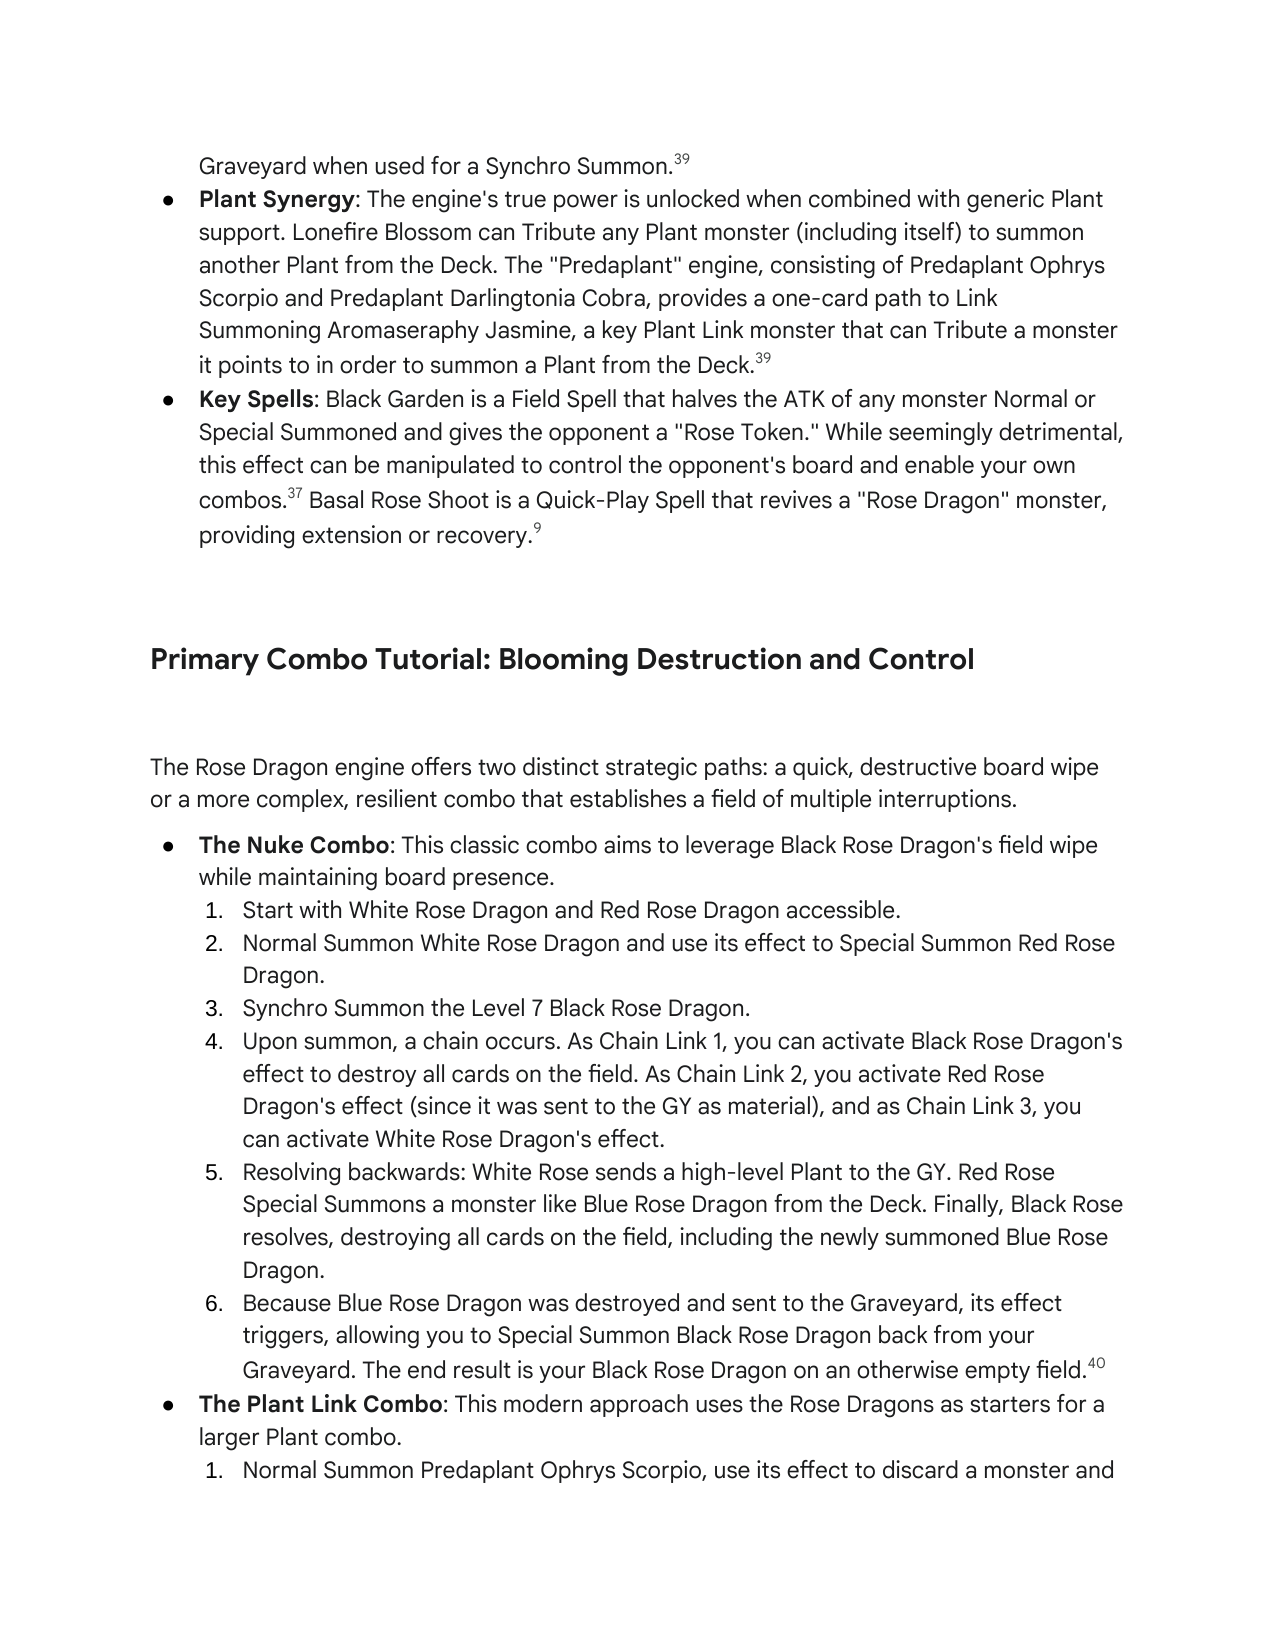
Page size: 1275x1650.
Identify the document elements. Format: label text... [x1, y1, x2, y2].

subtitle Primary Combo Tutorial: Blooming Destruction and Control [150, 641, 1125, 678]
list Synchro Summon the Level 7 Black Rose Dragon. [205, 994, 1125, 1023]
list Start with White Rose Dragon and Red Rose Dragon accessible. [205, 896, 1125, 925]
list Upon summon, a chain occurs. As Chain Link 1, you can activate Black Rose Dragon's effect to destroy all cards on the field. As Chain Link 2, you activate Red Rose Dragon's effect (since it was sent to the GY as material), and as Chain Link 3, you can activate White Rose Dragon's effect. [205, 1027, 1125, 1154]
list Key Spells: Black Garden is a Field Spell that halves the ATK of any monster Normal or Special Summoned and gives the opponent a "Rose Token." While seemingly detrimental, this effect can be manipulated to control the opponent's board and enable your own combos.37 Basal Rose Shoot is a Quick-Play Spell that revives a "Rose Dragon" monster, providing extension or recovery.9 [161, 385, 1125, 551]
list The Plant Link Combo: This modern approach uses the Rose Dragons as starters for a larger Plant combo. [161, 1390, 1125, 1452]
text The Rose Dragon engine offers two distinct strategic paths: a quick, destructive board wipe or a more complex, resilient combo that establishes a field of multiple interruptions. [150, 753, 1125, 814]
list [205, 1456, 1125, 1484]
list Plant Synergy: The engine's true power is unlocked when combined with generic Plant support. Lonefire Blossom can Tribute any Plant monster (including itself) to summon another Plant from the Deck. The "Predaplant" engine, consisting of Predaplant Ophrys Scorpio and Predaplant Darlingtonia Cobra, provides a one-card path to Link Summoning Aromaseraphy Jasmine, a key Plant Link monster that can Tribute a monster it points to in order to summon a Plant from the Deck.39 [161, 186, 1125, 381]
list Normal Summon White Rose Dragon and use its effect to Special Summon Red Rose Dragon. [205, 929, 1125, 991]
list The Nuke Combo: This classic combo aims to leverage Black Rose Dragon's field wipe while maintaining board presence. [161, 831, 1125, 892]
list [161, 150, 1125, 181]
list Resolving backwards: White Rose sends a high-level Plant to the GY. Red Rose Special Summons a monster like Blue Rose Dragon from the Deck. Finally, Black Rose resolves, destroying all cards on the field, including the newly summoned Blue Rose Dragon. [205, 1158, 1125, 1285]
list Because Blue Rose Dragon was destroyed and sent to the Graveyard, its effect triggers, allowing you to Special Summon Black Rose Dragon back from your Graveyard. The end result is your Black Rose Dragon on an otherwise empty field.40 [205, 1289, 1125, 1386]
